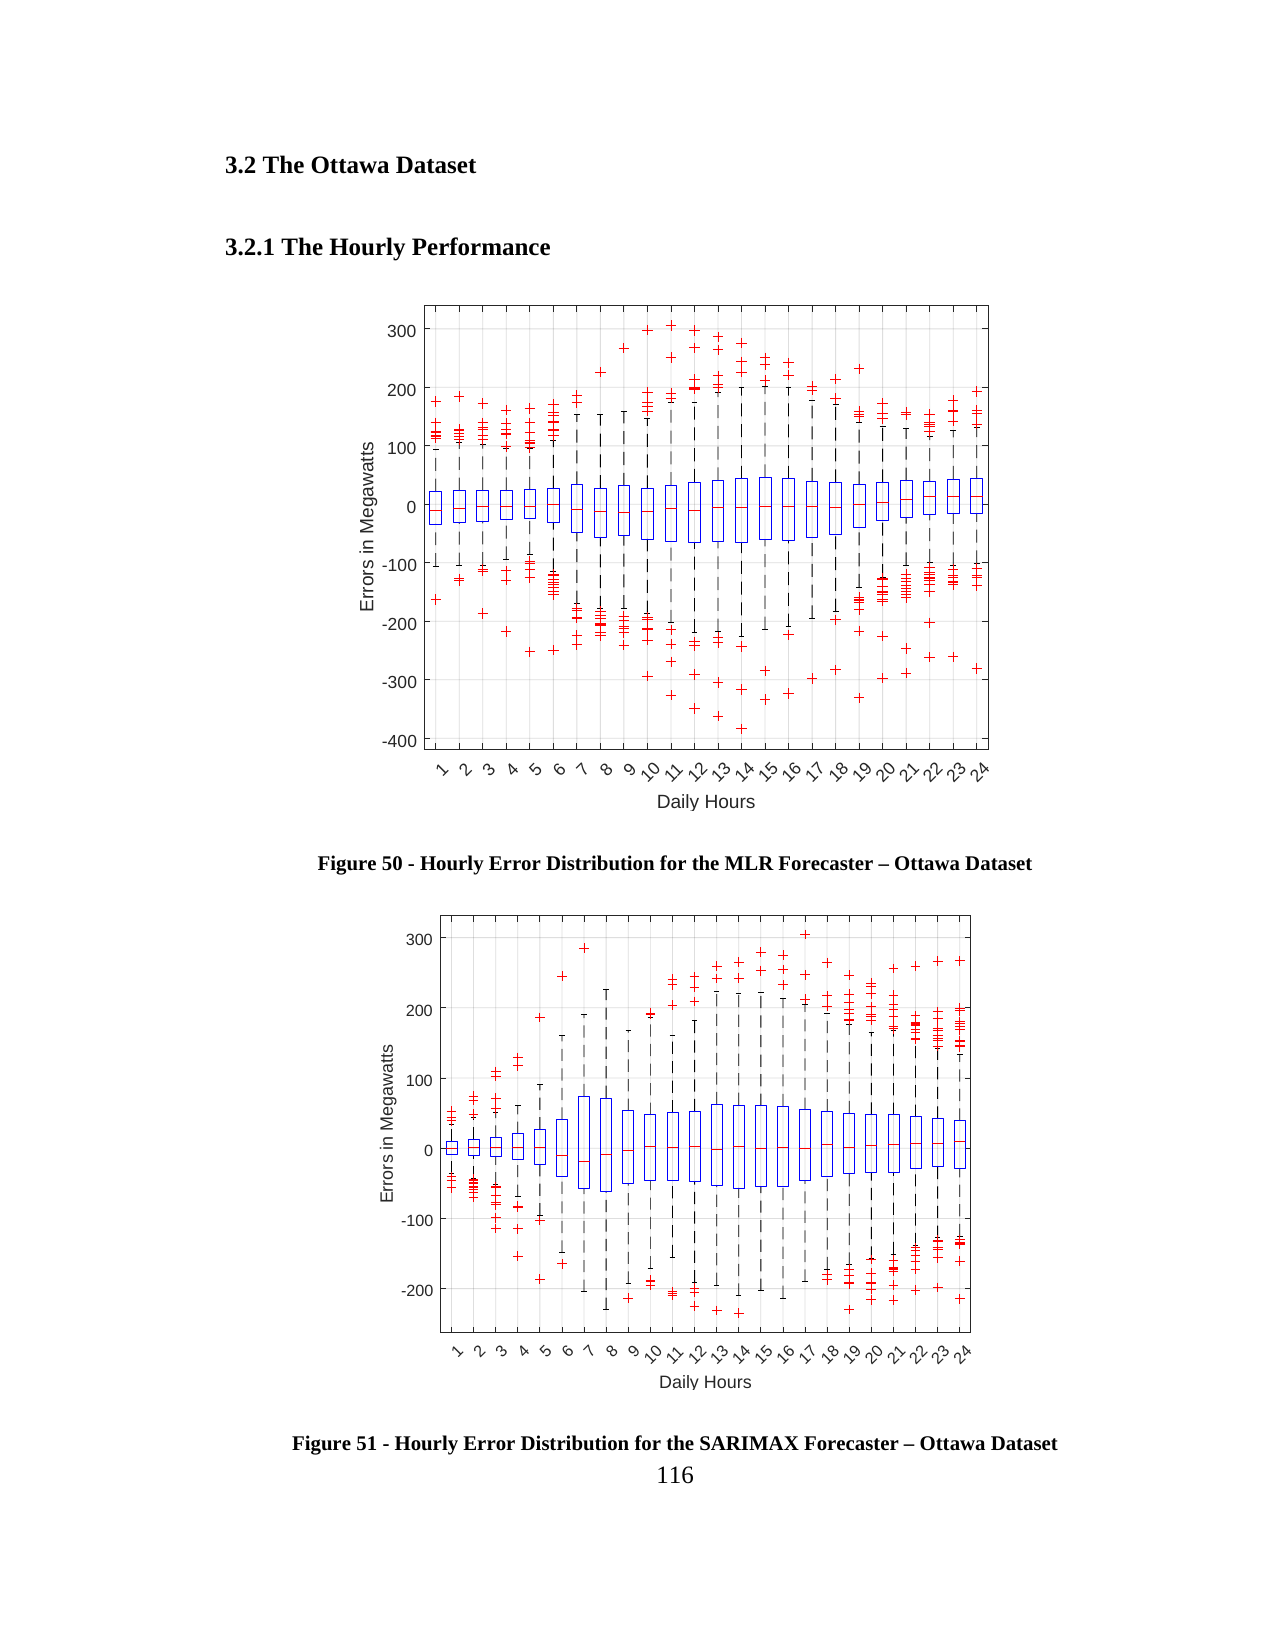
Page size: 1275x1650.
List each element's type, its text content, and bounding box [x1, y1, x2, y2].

subtitle 3.2 The Ottawa Dataset [225, 150, 1125, 179]
text Figure 51 - Hourly Error Distribution for the SARIMAX Forecaster – Ottawa Dataset [225, 1431, 1125, 1455]
text Figure 50 - Hourly Error Distribution for the MLR Forecaster – Ottawa Dataset [225, 851, 1125, 875]
subtitle 3.2.1 The Hourly Performance [225, 232, 1125, 261]
